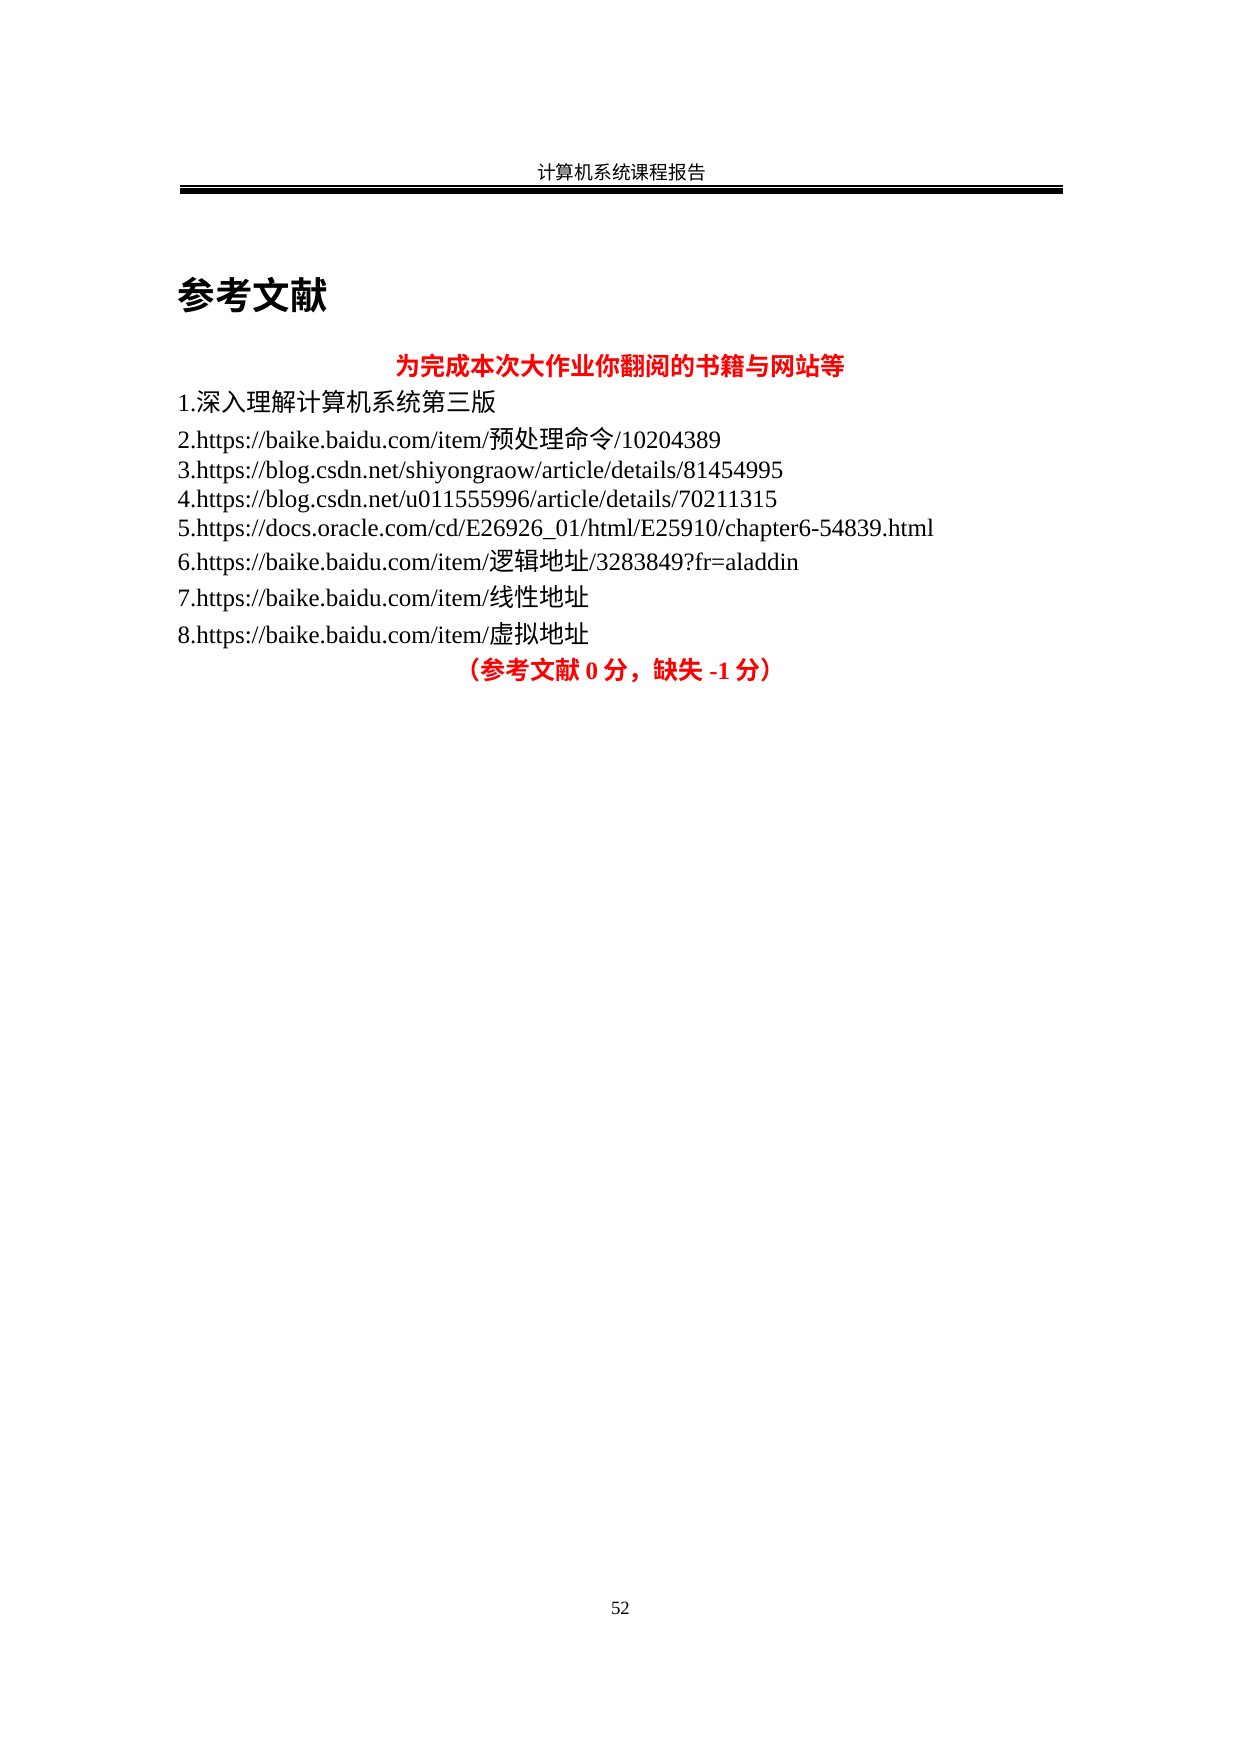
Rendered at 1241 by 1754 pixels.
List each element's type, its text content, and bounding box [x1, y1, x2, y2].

text 5.https://docs.oracle.com/cd/E26926_01/html/E25910/chapter6-54839.html [177, 513, 1063, 542]
text （参考文献0分，缺失 -1分） [177, 650, 1063, 687]
text 1.深入理解计算机系统第三版 [177, 383, 1063, 419]
subtitle 参考文献 [177, 242, 1063, 326]
text 为完成本次大作业你翻阅的书籍与网站等 [177, 347, 1063, 383]
text 3.https://blog.csdn.net/shiyongraow/article/details/81454995 [177, 455, 1063, 484]
text 2.https://baike.baidu.com/item/预处理命令/10204389 [177, 419, 1063, 455]
text 4.https://blog.csdn.net/u011555996/article/details/70211315 [177, 484, 1063, 513]
text 8.https://baike.baidu.com/item/虚拟地址 [177, 614, 1063, 650]
text 7.https://baike.baidu.com/item/线性地址 [177, 578, 1063, 614]
text 6.https://baike.baidu.com/item/逻辑地址/3283849?fr=aladdin [177, 542, 1063, 578]
